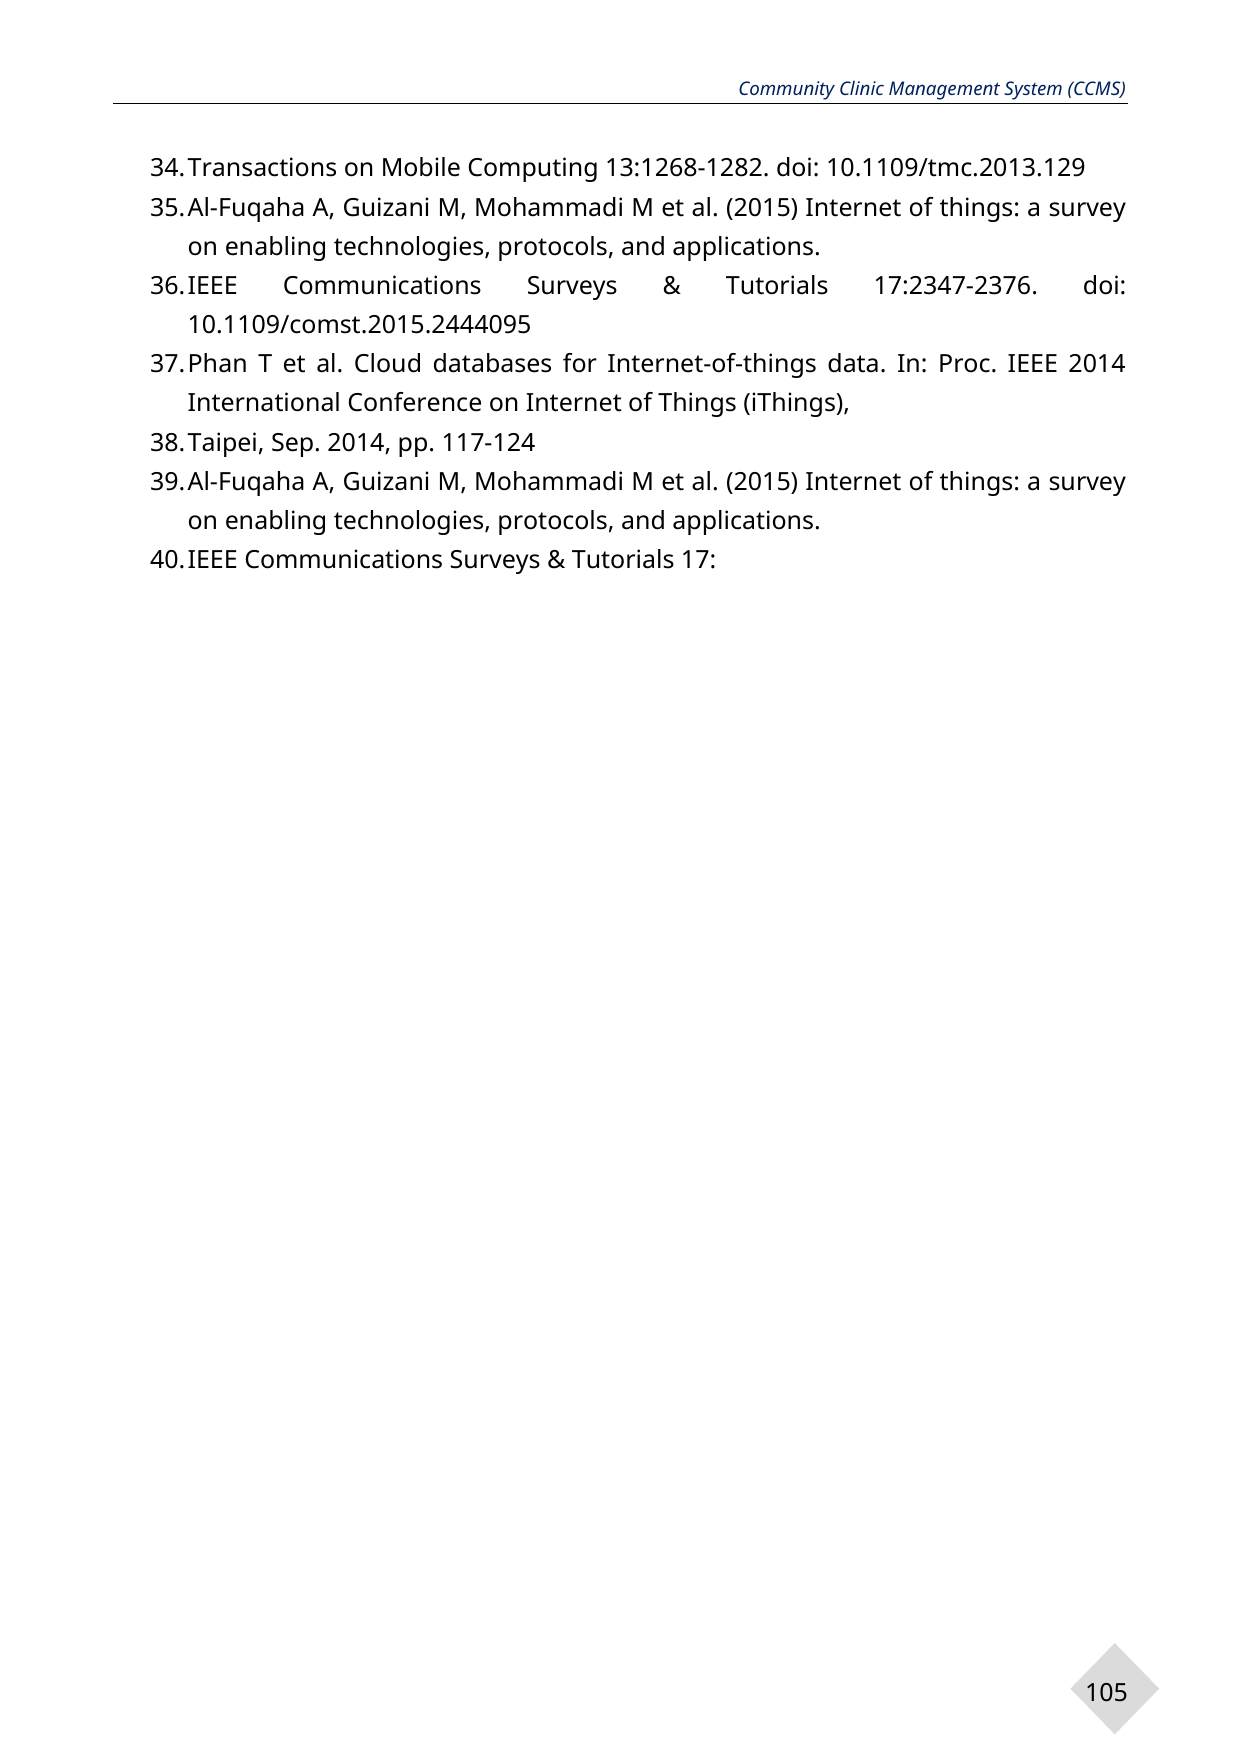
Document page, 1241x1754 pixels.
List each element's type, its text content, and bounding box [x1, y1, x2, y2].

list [150, 150, 1128, 184]
list Al-Fuqaha A, Guizani M, Mohammadi M et al. (2015) Internet of things: a survey on enabling technologies, protocols, and applications. [150, 463, 1128, 537]
list Al-Fuqaha A, Guizani M, Mohammadi M et al. (2015) Internet of things: a survey on enabling technologies, protocols, and applications. [150, 189, 1128, 262]
list Taipei, Sep. 2014, pp. 117-124 [150, 424, 1128, 458]
list Phan T et al. Cloud databases for Internet-of-things data. In: Proc. IEEE 2014 International Conference on Internet of Things (iThings), [150, 346, 1128, 419]
list IEEE Communications Surveys & Tutorials 17:2347-2376. doi: 10.1109/comst.2015.2444095 [150, 267, 1128, 341]
list IEEE Communications Surveys & Tutorials 17: [150, 542, 1128, 576]
